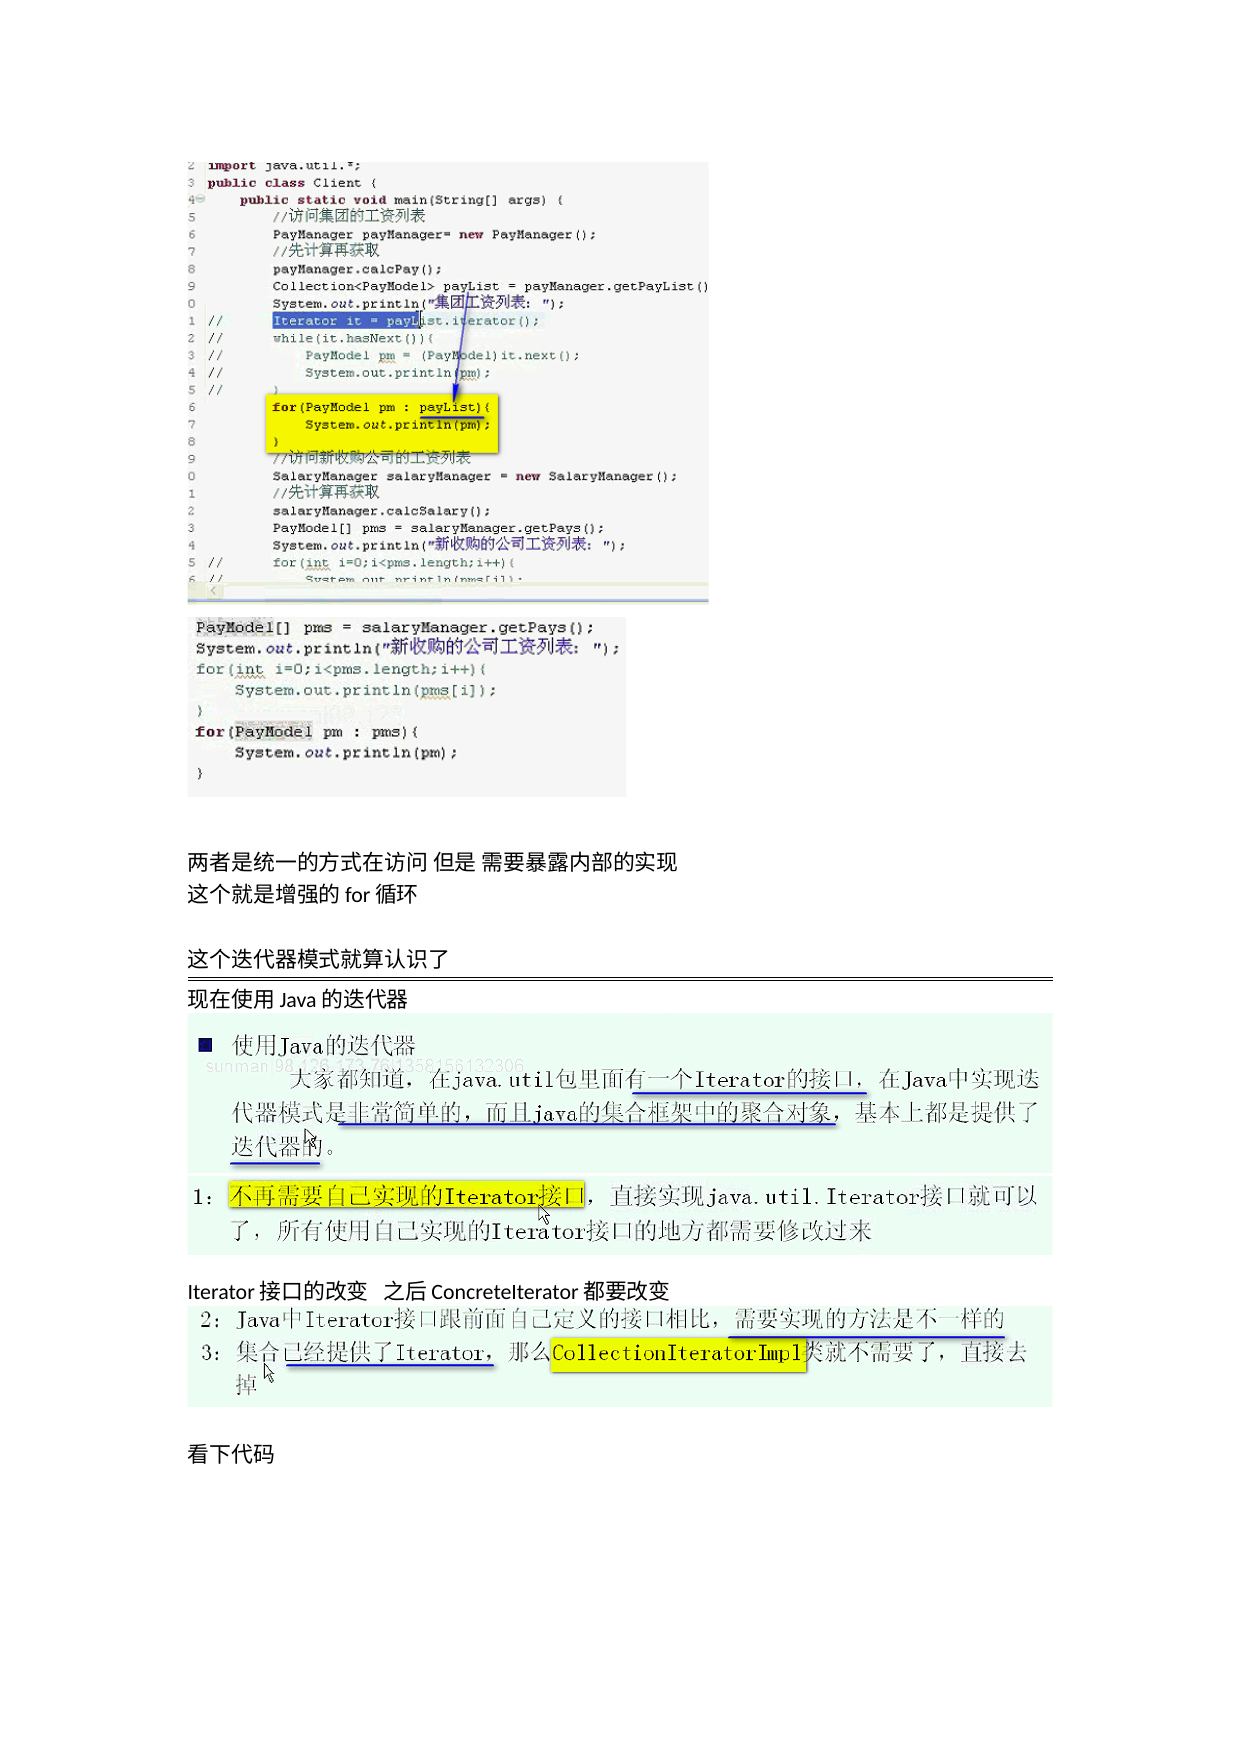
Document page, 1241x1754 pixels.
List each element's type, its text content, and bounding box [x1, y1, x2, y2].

text 这个迭代器模式就算认识了 [187, 942, 1053, 981]
text 这个就是增强的for循环 [187, 877, 1053, 909]
picture [187, 1013, 1053, 1173]
picture [187, 1176, 1053, 1255]
picture [187, 1306, 1053, 1407]
text 现在使用Java的迭代器 [187, 981, 1053, 1013]
picture [187, 617, 627, 797]
text Iterator接口的改变 之后ConcreteIterator都要改变 [187, 1274, 1053, 1306]
text 看下代码 [187, 1436, 1053, 1469]
picture [187, 162, 709, 605]
text 两者是统一的方式在访问 但是 需要暴露内部的实现 [187, 844, 1053, 877]
